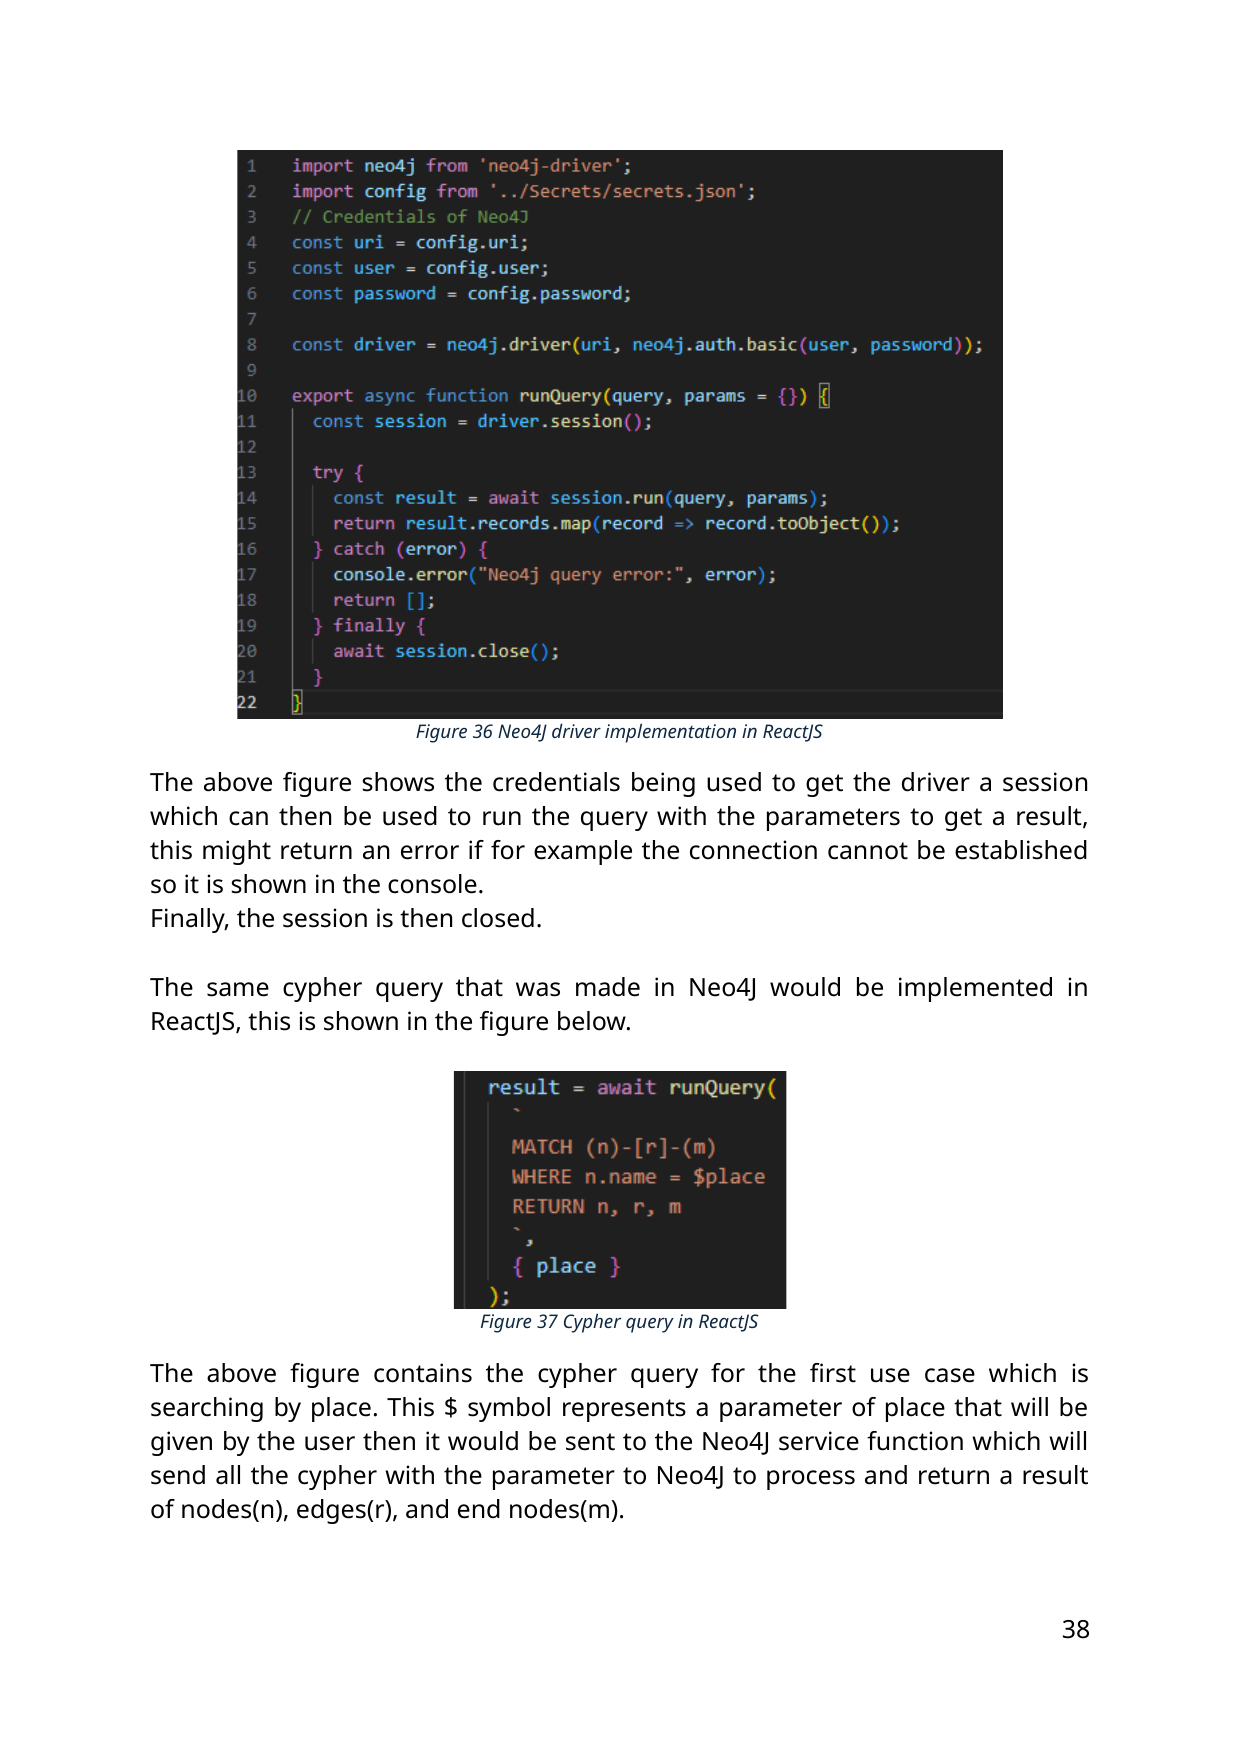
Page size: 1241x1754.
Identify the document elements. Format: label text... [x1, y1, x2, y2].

text Finally, the session is then closed. [150, 901, 1090, 935]
text The same cypher query that was made in Neo4J would be implemented in ReactJS, this is shown in the figure below. [150, 969, 1090, 1037]
picture [453, 1071, 787, 1309]
text The above figure shows the credentials being used to get the driver a session which can then be used to run the query with the parameters to get a result, this might return an error if for example the connection cannot be established so it is shown in the console. [150, 765, 1090, 901]
text The above figure contains the cypher query for the first use case which is searching by place. This $ symbol represents a parameter of place that will be given by the user then it would be sent to the Neo4J service function which will send all the cypher with the parameter to Neo4J to process and return a result of nodes(n), edges(r), and end nodes(m). [150, 1355, 1090, 1526]
picture [237, 150, 1003, 719]
